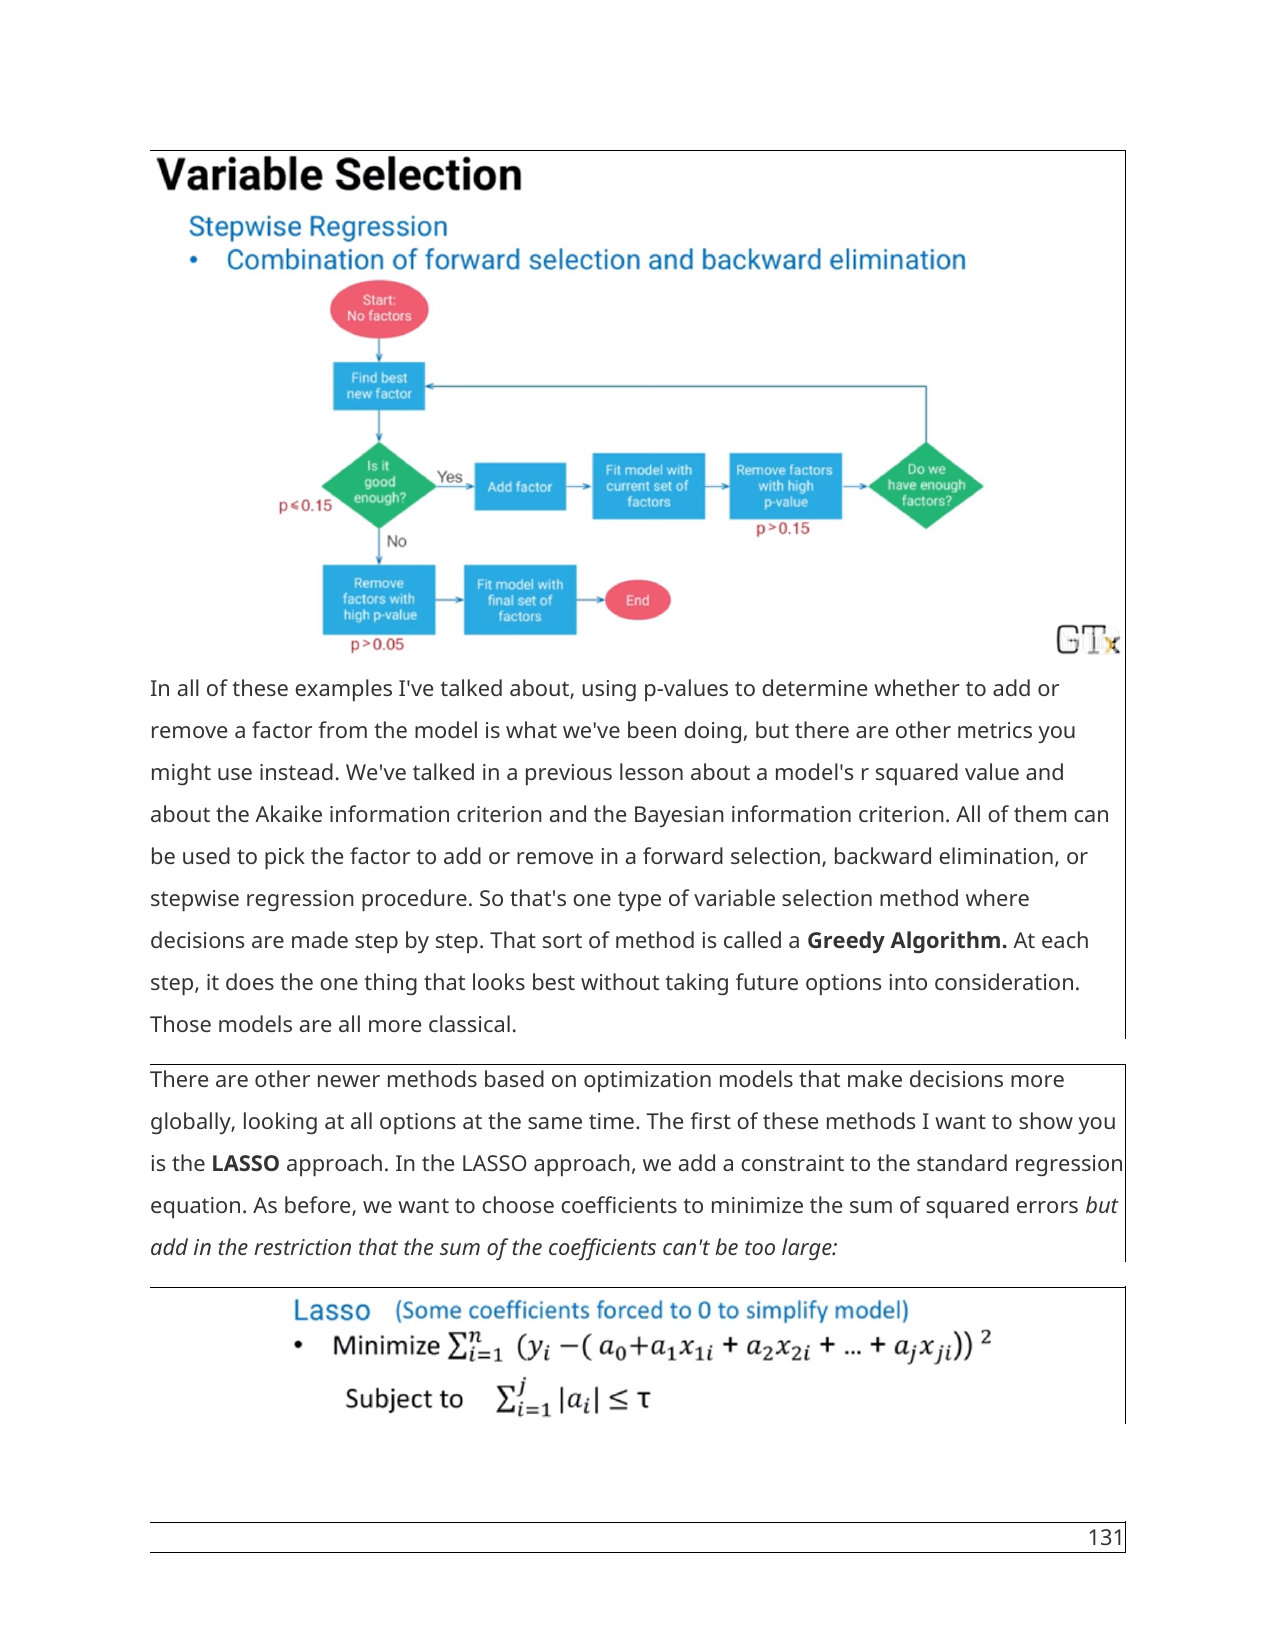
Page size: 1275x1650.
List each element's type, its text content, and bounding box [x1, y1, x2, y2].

text In all of these examples I've talked about, using p-values to determine whether to add or remove a factor from the model is what we've been doing, but there are other metrics you might use instead. We've talked in a previous lesson about a model's r squared value and about the Akaike information criterion and the Bayesian information criterion. All of them can be used to pick the factor to add or remove in a forward selection, backward elimination, or stepwise regression procedure. So that's one type of variable selection method where decisions are made step by step. That sort of method is called a Greedy Algorithm. At each step, it does the one thing that looks best without taking future options into consideration. Those models are all more classical. [150, 661, 1125, 1039]
picture [284, 1288, 997, 1424]
text There are other newer methods based on optimization models that make decisions more globally, looking at all options at the same time. The first of these methods I want to show you is the LASSO approach. In the LASSO approach, we add a constraint to the standard regression equation. As before, we want to choose coefficients to minimize the sum of squared errors but add in the restriction that the sum of the coefficients can't be too large: [150, 1065, 1125, 1262]
picture [150, 151, 1125, 661]
